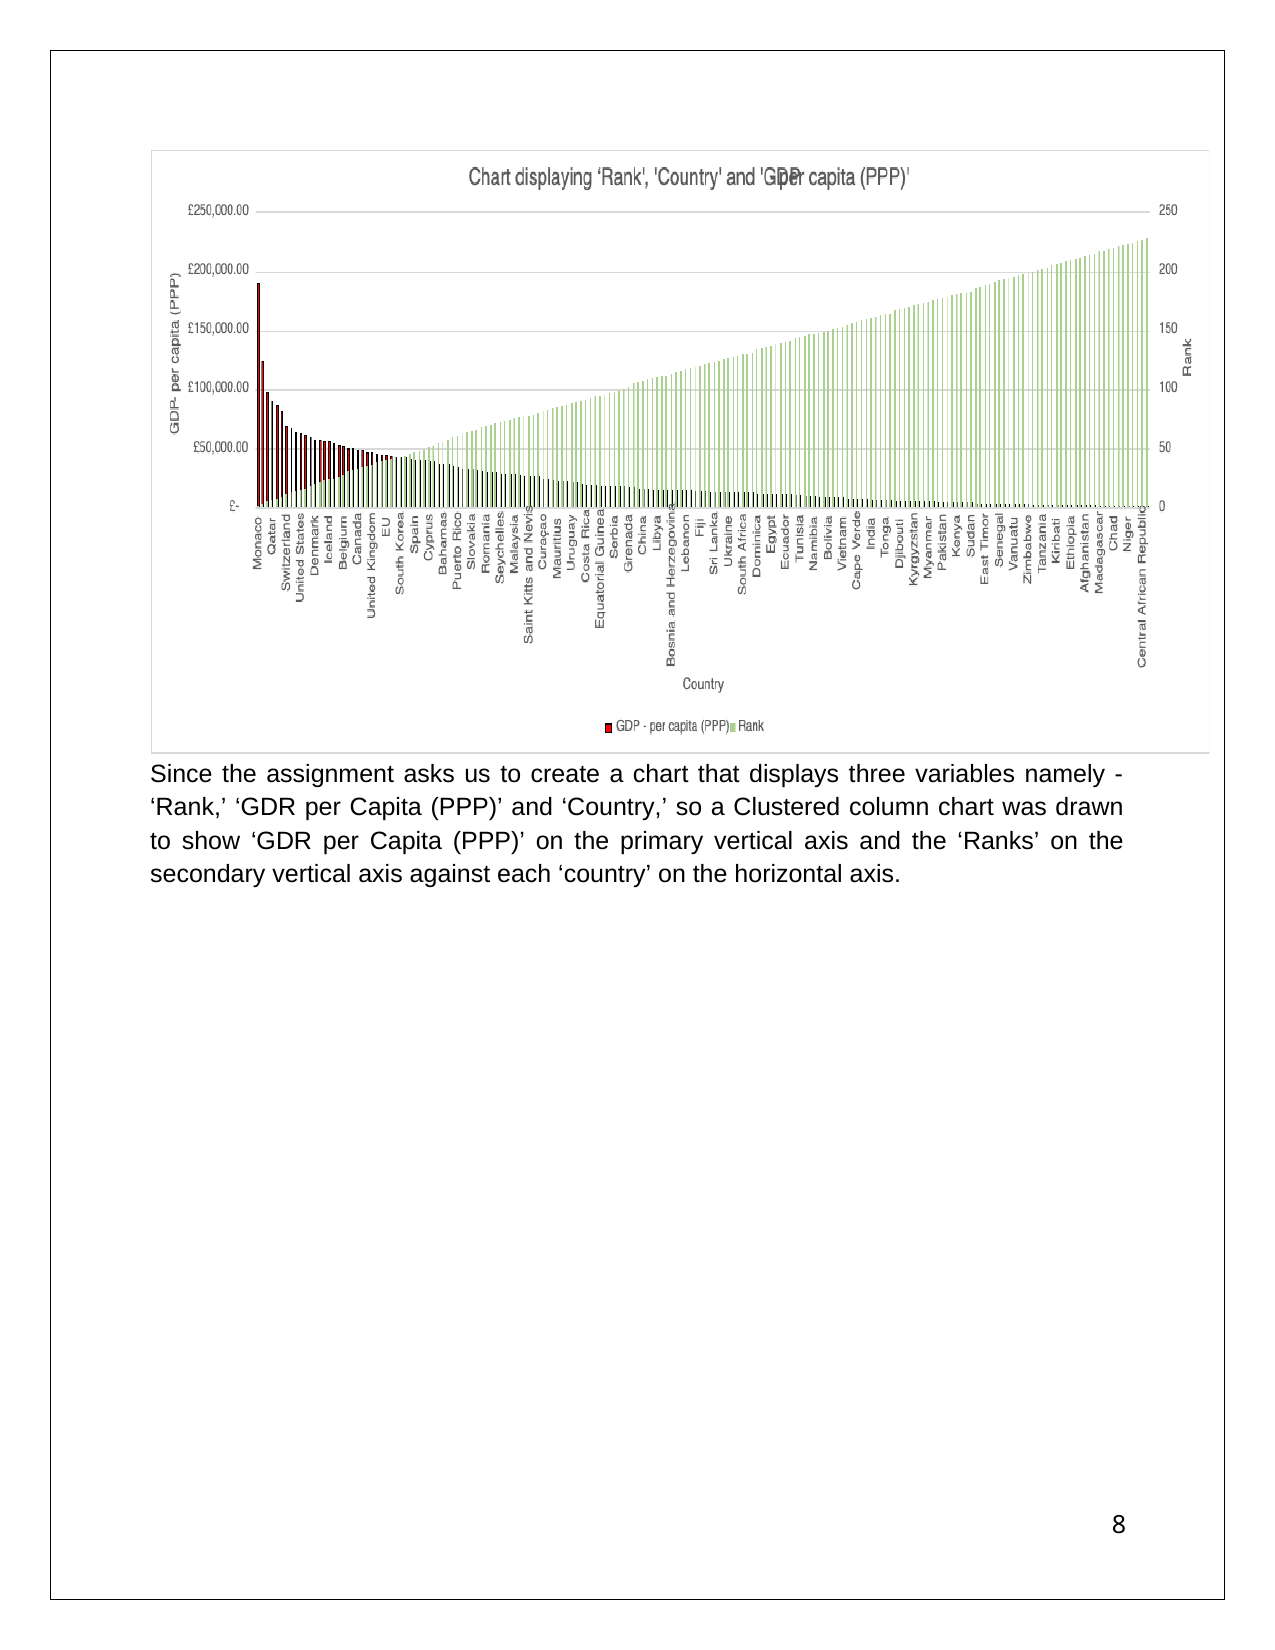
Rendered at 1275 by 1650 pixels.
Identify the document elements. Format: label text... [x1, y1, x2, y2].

picture [150, 150, 1210, 754]
text Since the assignment asks us to create a chart that displays three variables namely - ‘Rank,’ ‘GDR per Capita (PPP)’ and ‘Country,’ so a Clustered column chart was drawn to show ‘GDR per Capita (PPP)’ on the primary vertical axis and the ‘Ranks’ on the secondary vertical axis against each ‘country’ on the horizontal axis. [150, 759, 1125, 888]
